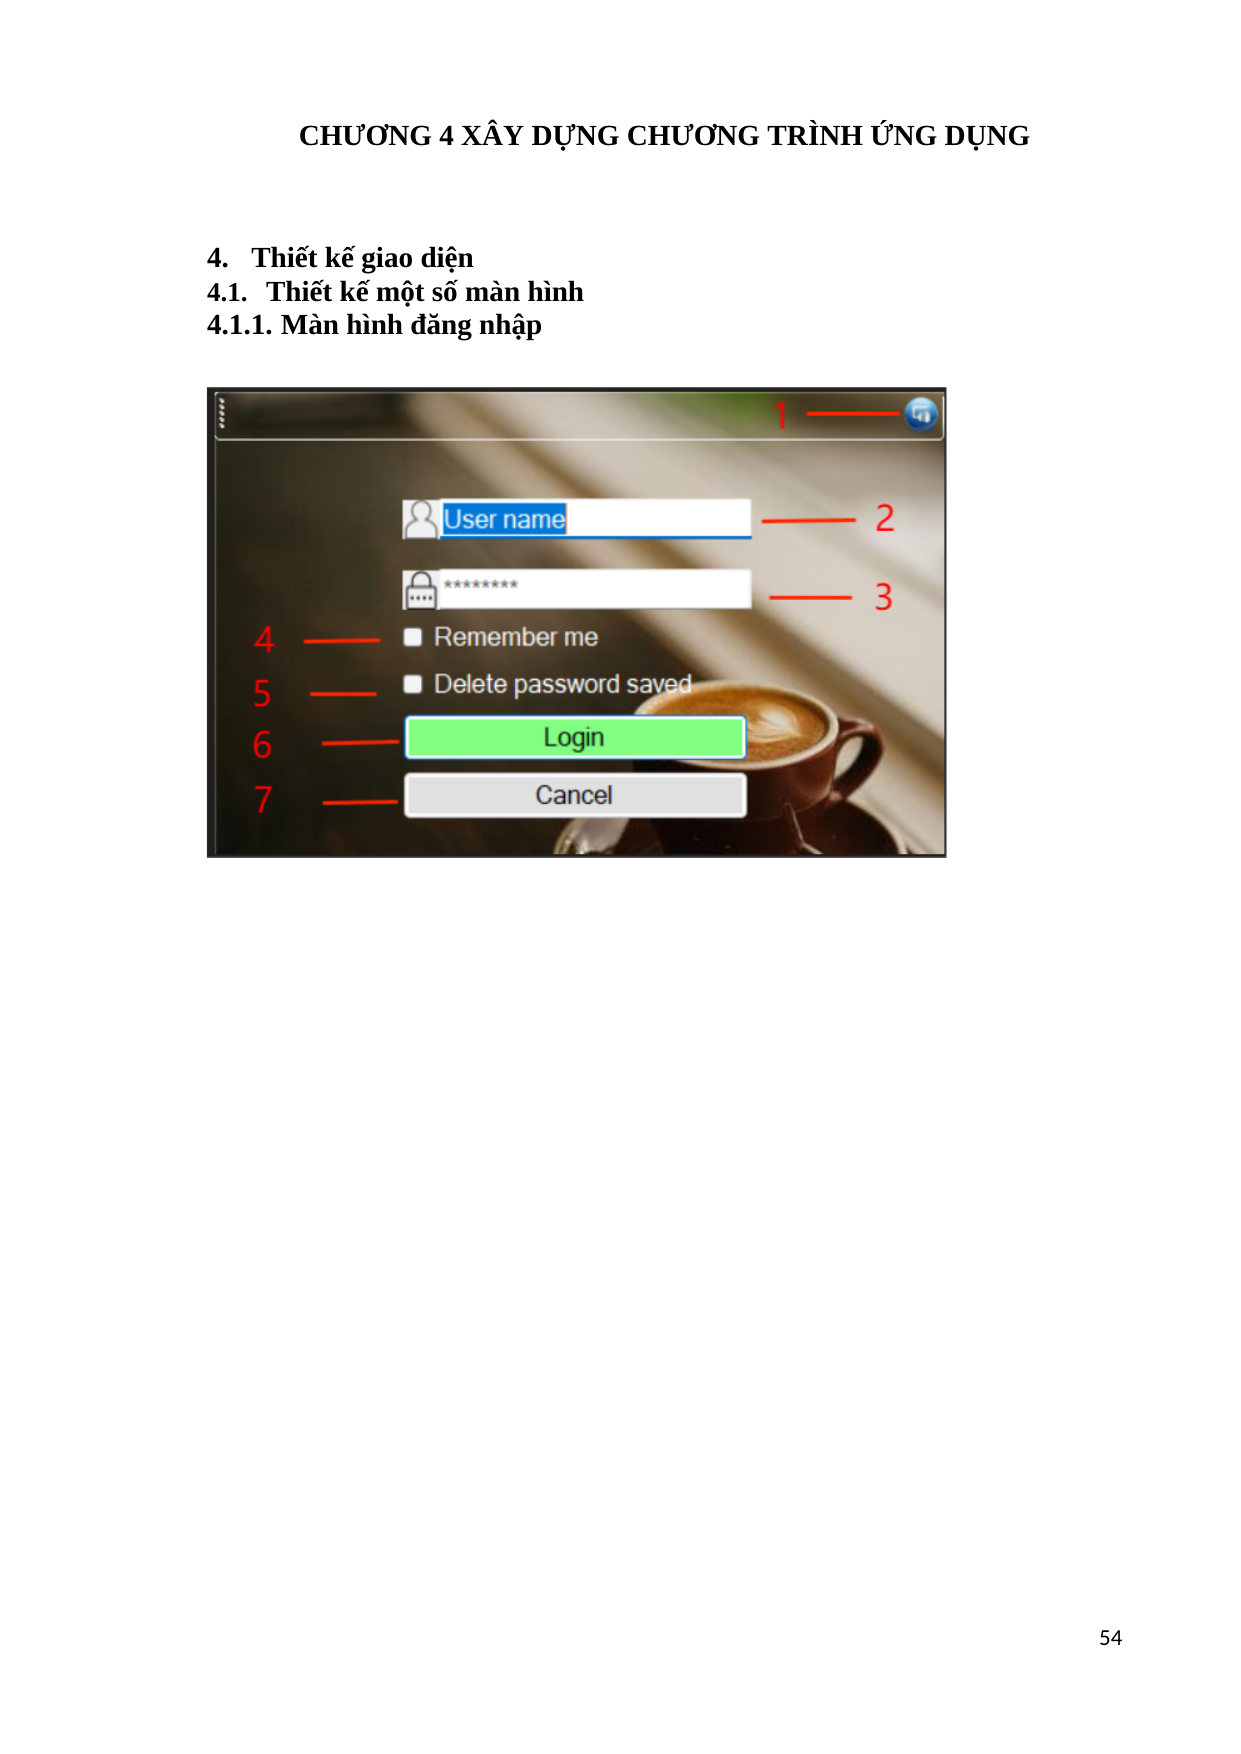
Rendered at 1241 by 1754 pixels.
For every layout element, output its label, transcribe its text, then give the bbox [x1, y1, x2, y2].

subtitle Màn hình đăng nhập [207, 307, 1122, 341]
subtitle Thiết kế một số màn hình [207, 274, 1122, 307]
subtitle Thiết kế giao diện [207, 240, 1122, 274]
picture [206, 387, 947, 858]
subtitle CHƯƠNG 4 XÂY DỰNG CHƯƠNG TRÌNH ỨNG DỤNG [207, 118, 1122, 152]
